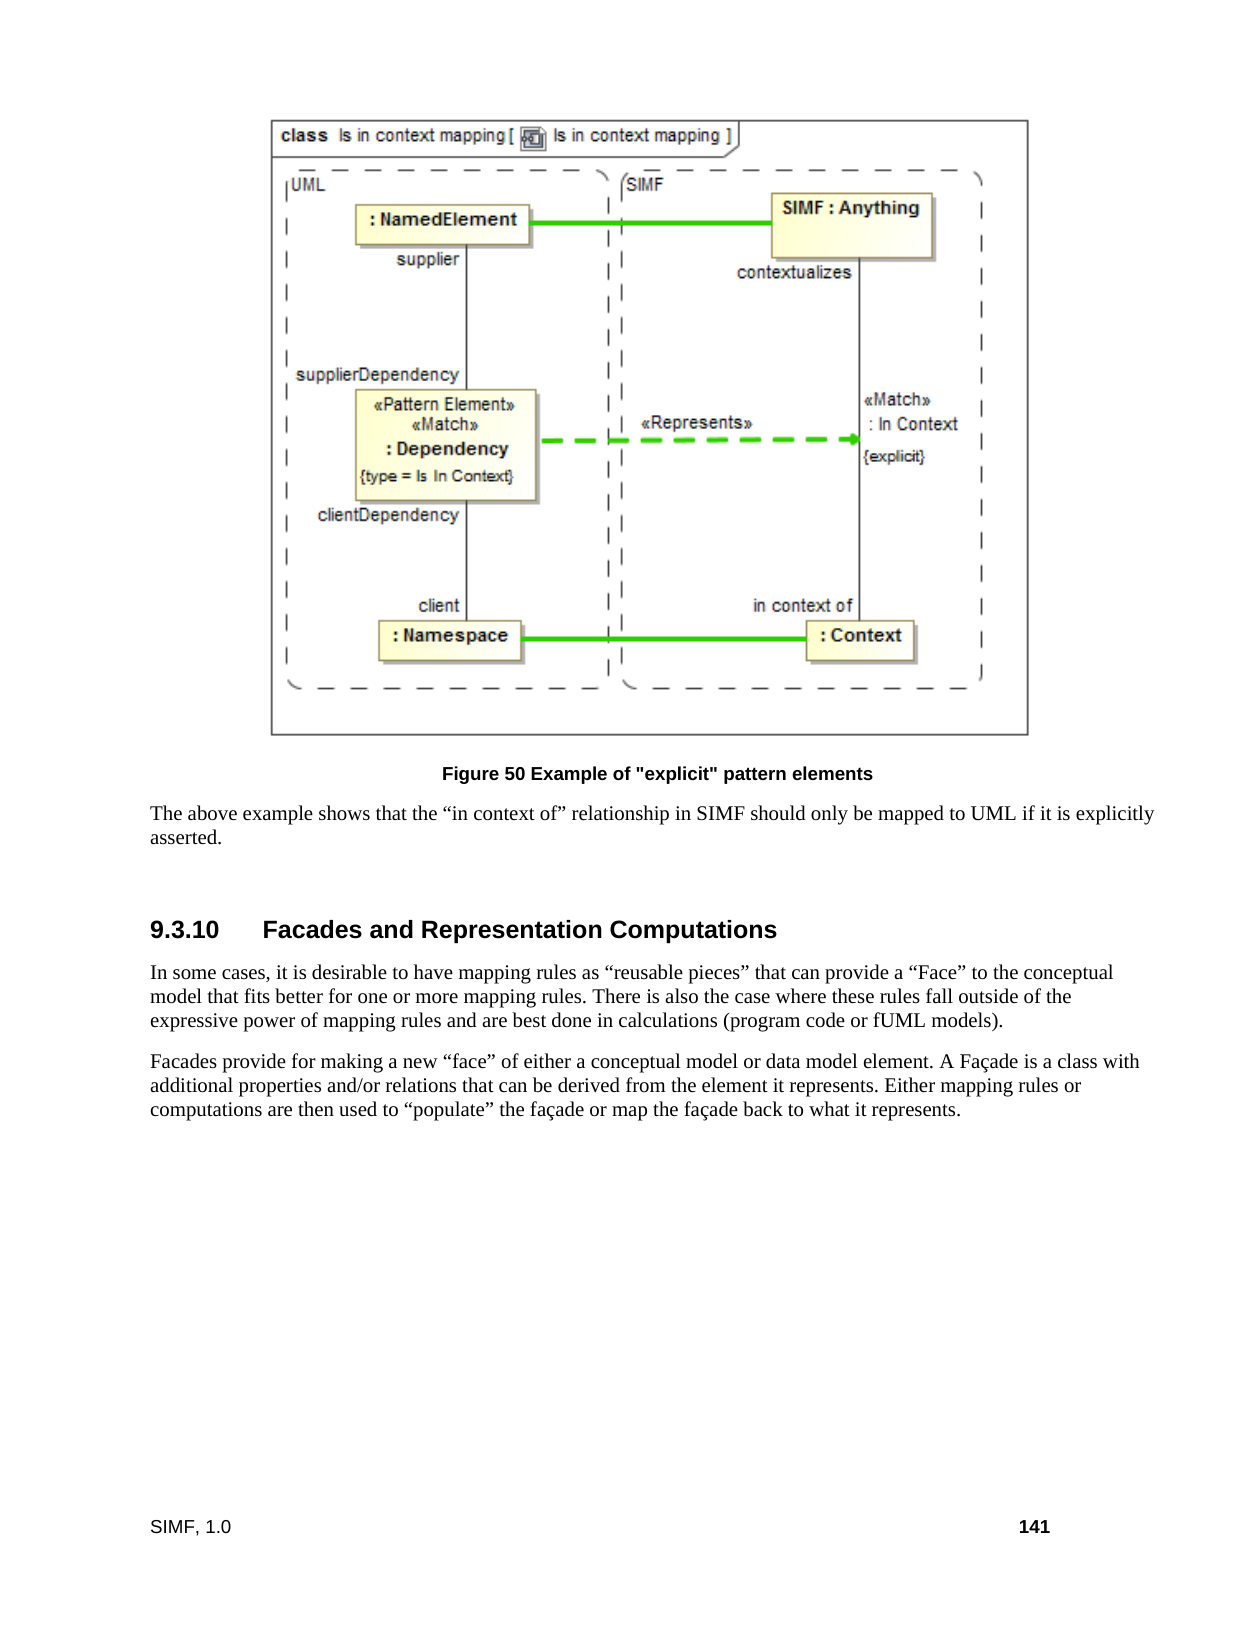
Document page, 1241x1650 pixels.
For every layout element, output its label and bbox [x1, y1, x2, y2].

picture [263, 112, 1052, 759]
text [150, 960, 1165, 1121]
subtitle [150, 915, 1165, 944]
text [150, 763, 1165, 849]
